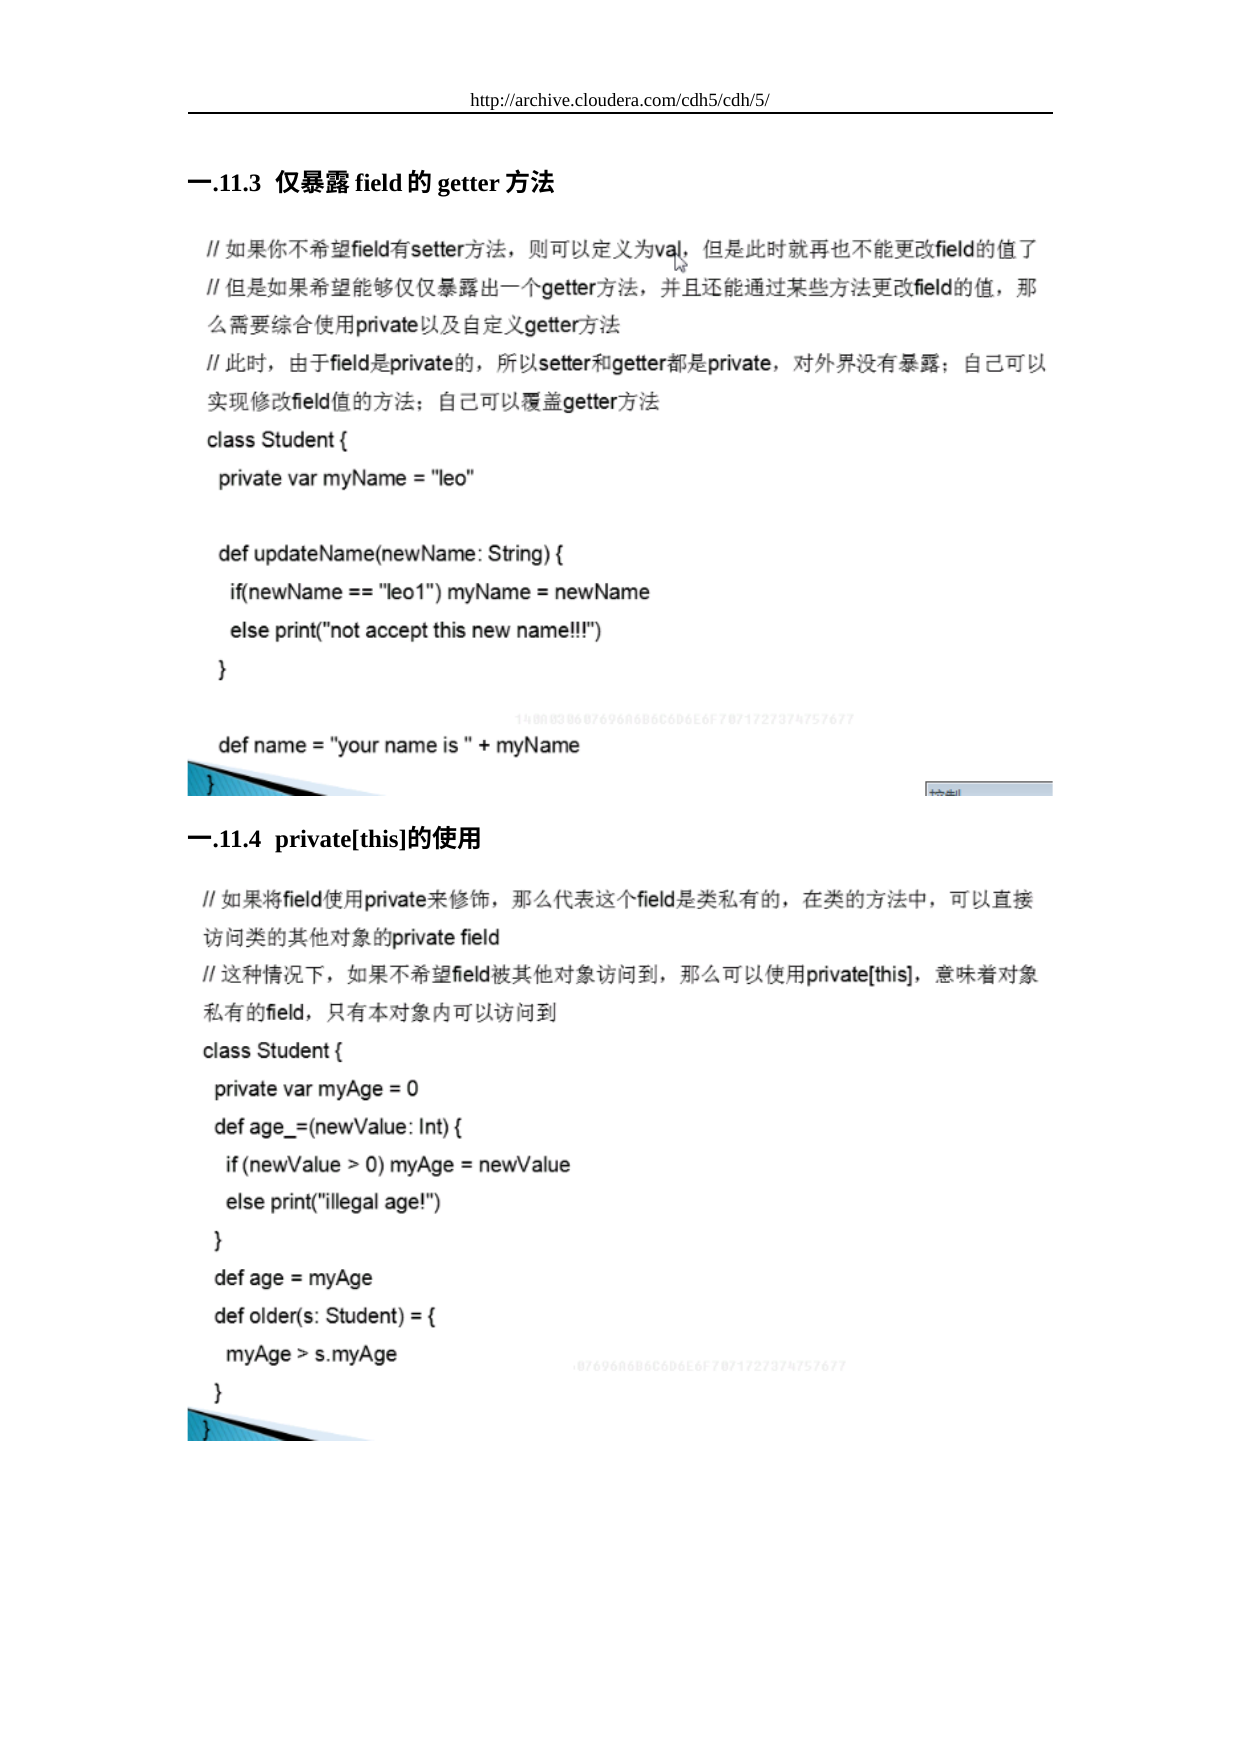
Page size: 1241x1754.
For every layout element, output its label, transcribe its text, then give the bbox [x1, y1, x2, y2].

picture [187, 223, 1053, 796]
subtitle 仅暴露field的getter方法 [187, 162, 1053, 198]
subtitle private[this]的使用 [187, 819, 1053, 855]
picture [187, 880, 1053, 1441]
